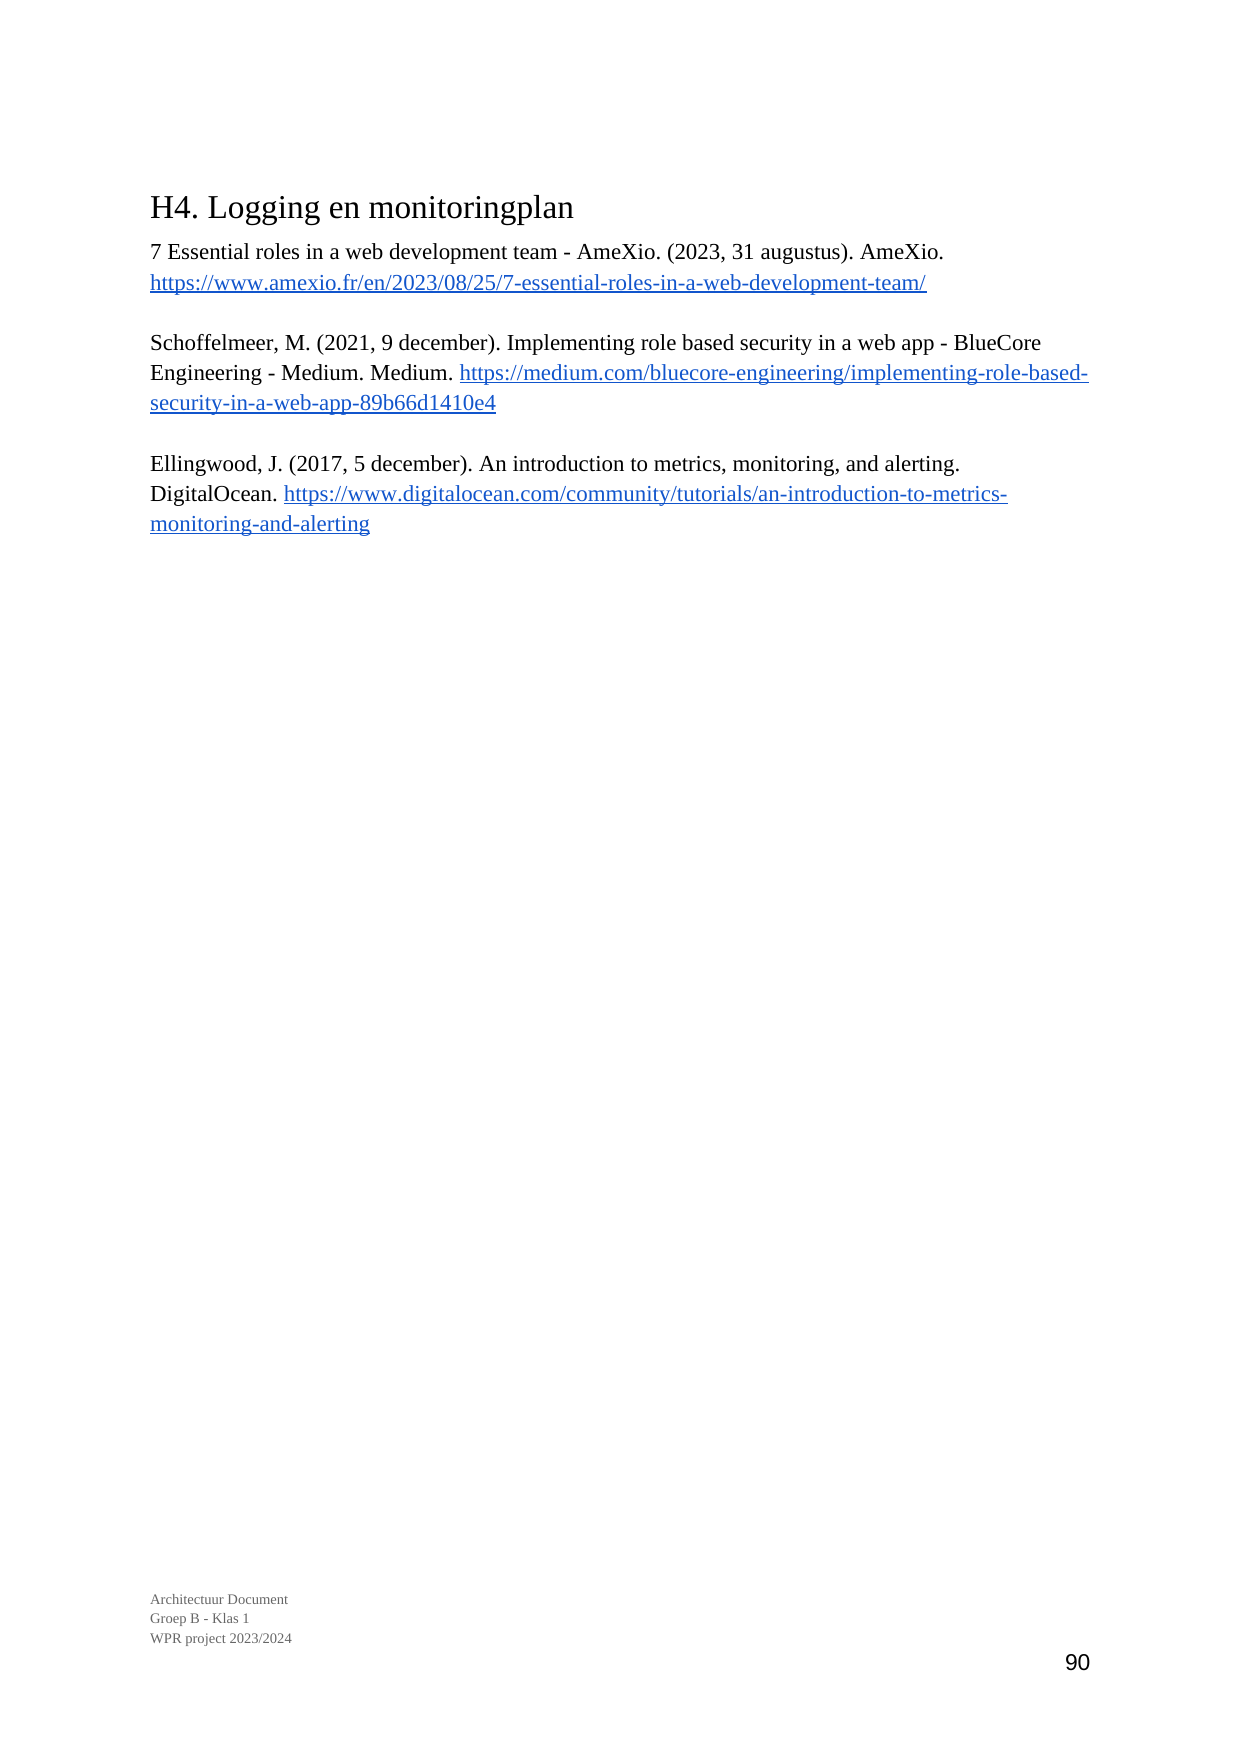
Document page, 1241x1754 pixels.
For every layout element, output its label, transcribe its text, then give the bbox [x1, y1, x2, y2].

subtitle H4. Logging en monitoringplan [150, 187, 1090, 226]
text Ellingwood, J. (2017, 5 december). An introduction to metrics, monitoring, and alerting. DigitalOcean. https://www.digitalocean.com/community/tutorials/an-introduction-to-metrics-monitoring-and-alerting [150, 450, 1090, 537]
text 7 Essential roles in a web development team - AmeXio. (2023, 31 augustus). AmeXio. https://www.amexio.fr/en/2023/08/25/7-essential-roles-in-a-web-development-team/ [150, 238, 1090, 295]
text Schoffelmeer, M. (2021, 9 december). Implementing role based security in a web app - BlueCore Engineering - Medium. Medium. https://medium.com/bluecore-engineering/implementing-role-based-security-in-a-web-app-89b66d1410e4 [150, 329, 1090, 416]
